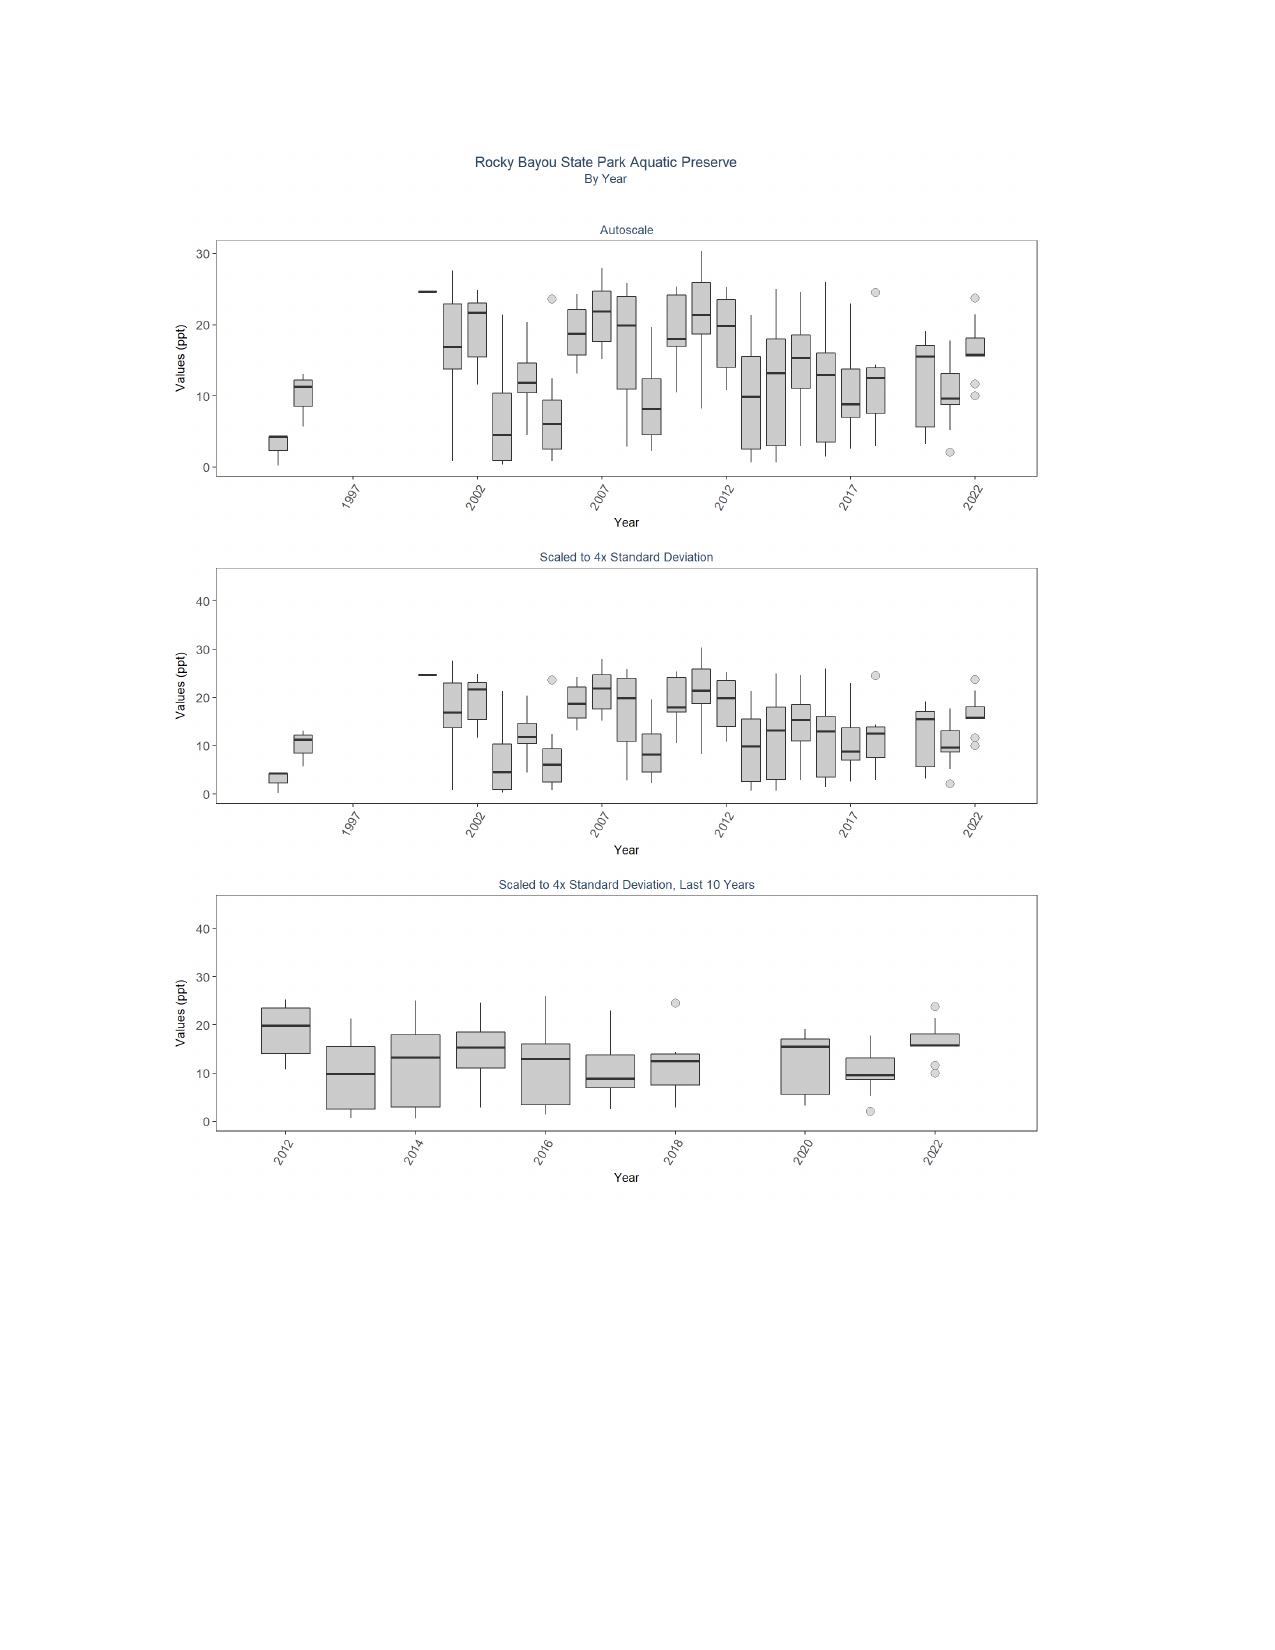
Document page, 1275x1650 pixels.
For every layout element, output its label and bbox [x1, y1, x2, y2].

picture [168, 150, 1044, 1200]
